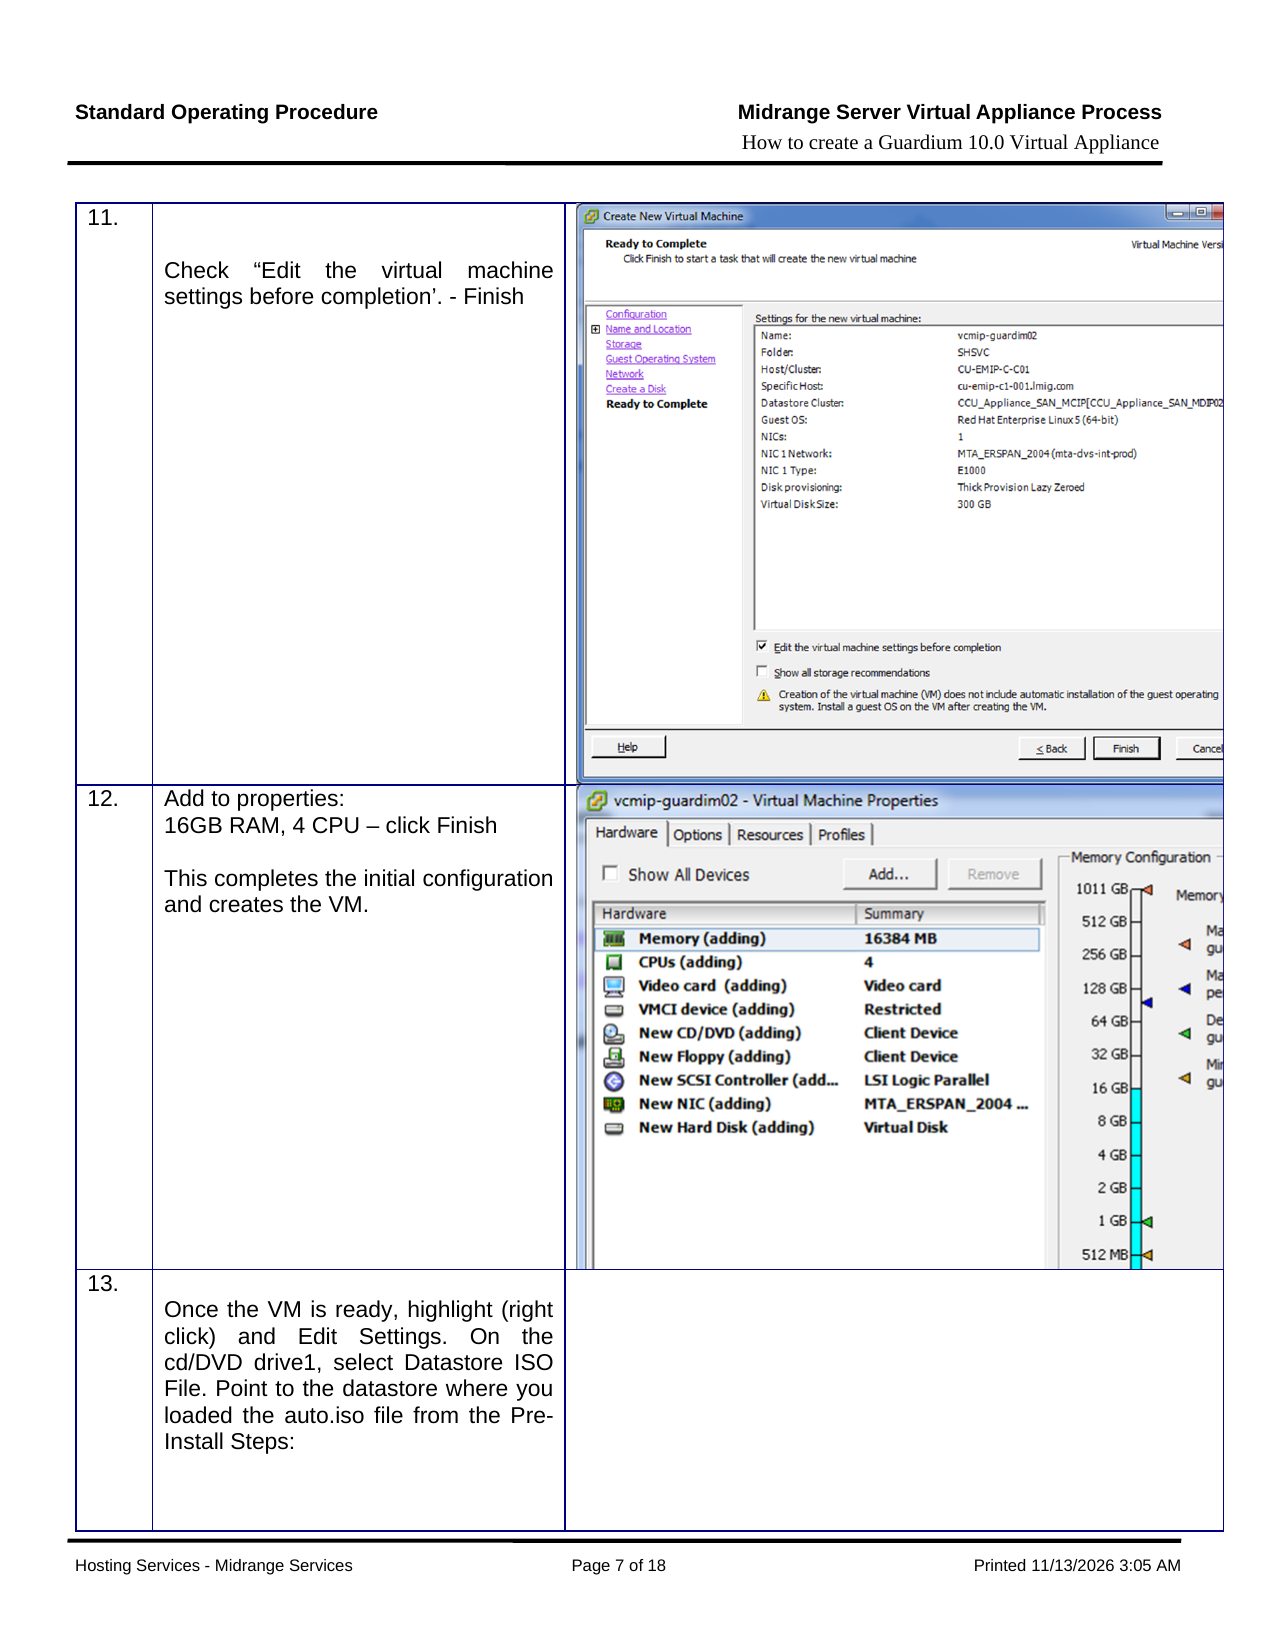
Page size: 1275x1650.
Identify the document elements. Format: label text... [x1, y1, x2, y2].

table_cell [566, 204, 576, 784]
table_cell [153, 1270, 564, 1530]
table_cell [77, 786, 152, 1268]
picture [576, 785, 1224, 1269]
table_cell [566, 786, 576, 1268]
table_cell Add to properties: 16GB RAM, 4 CPU – click Finish This completes the initial configuration and creates the VM. [153, 786, 564, 1268]
table_cell Check “Edit the virtual machine settings before completion’. - Finish [153, 204, 564, 784]
picture [576, 203, 1224, 784]
table_cell [77, 204, 152, 784]
table_cell [566, 1270, 1223, 1530]
table_cell [77, 1270, 152, 1530]
